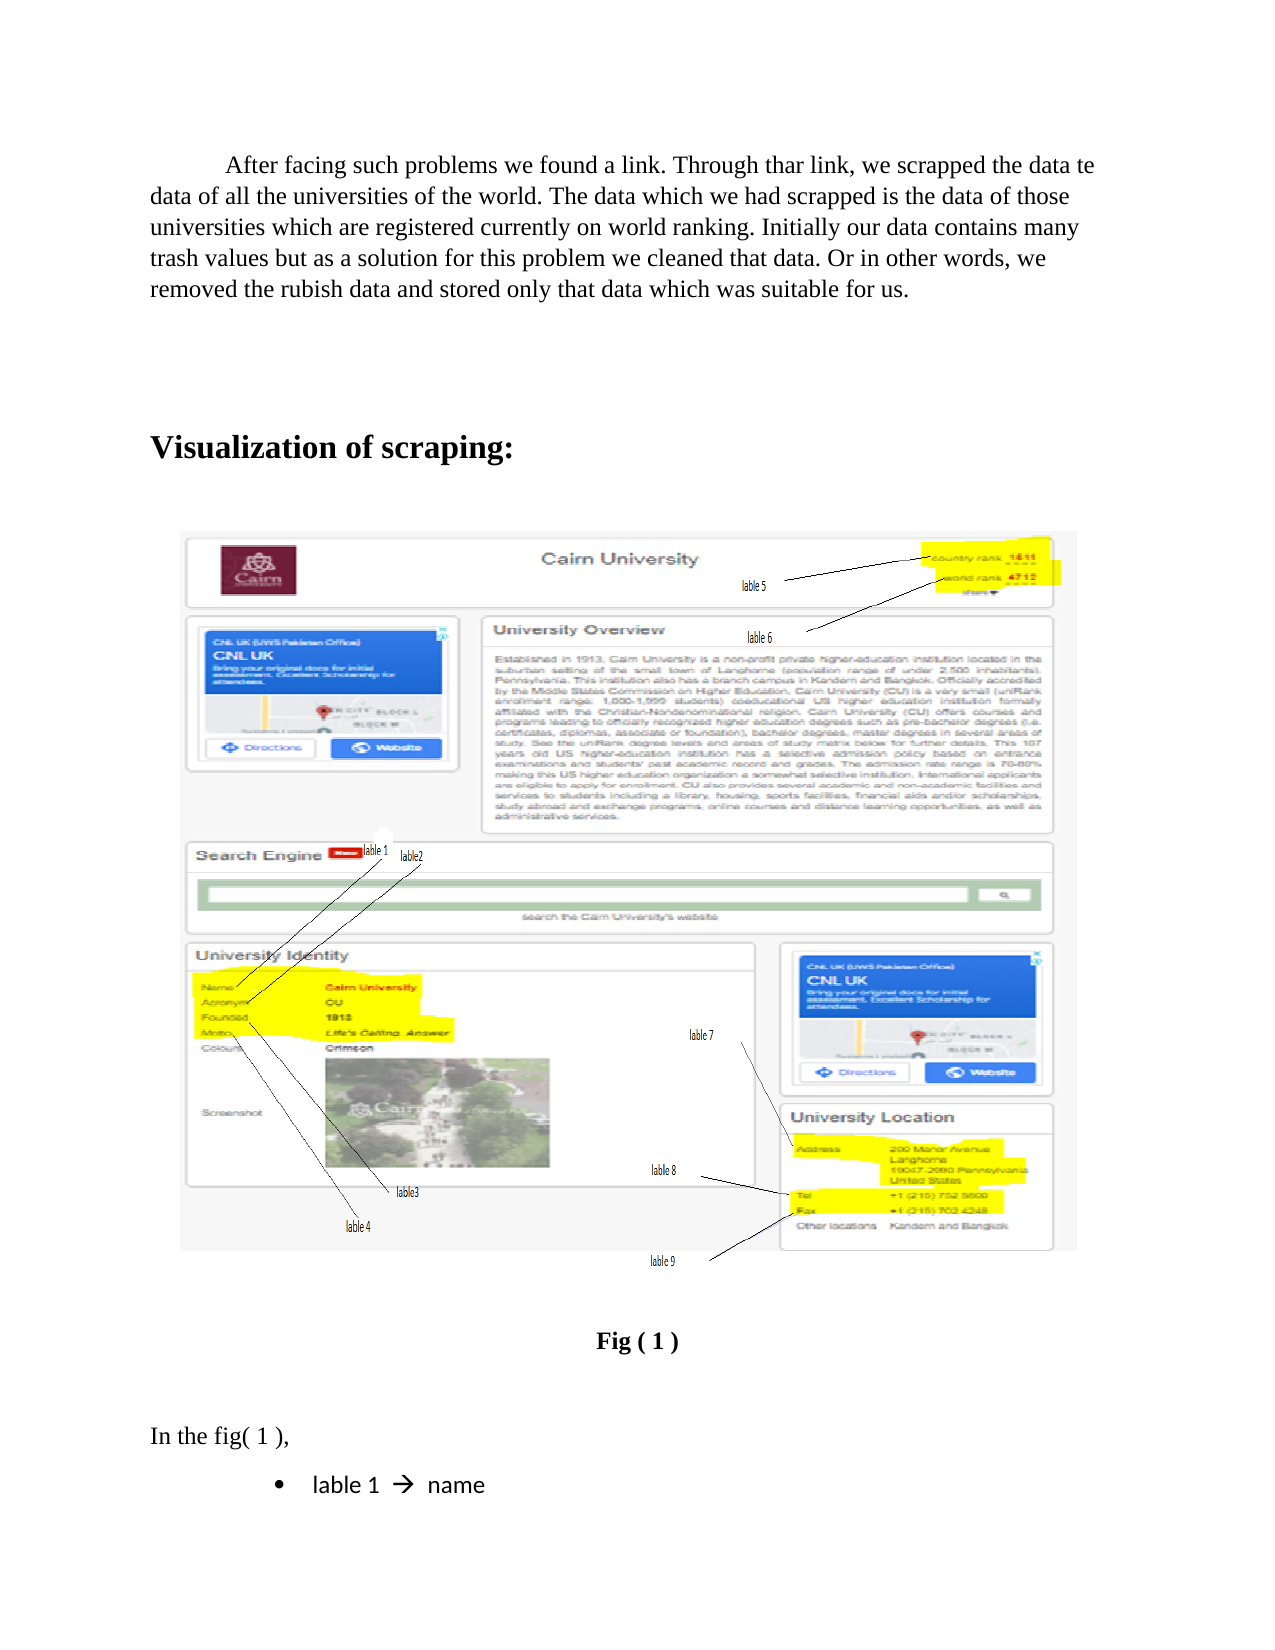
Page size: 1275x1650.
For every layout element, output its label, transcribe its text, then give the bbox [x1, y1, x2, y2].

picture [150, 515, 1125, 1307]
list lable 1 name [275, 1469, 1125, 1499]
text After facing such problems we found a link. Through thar link, we scrapped the data te data of all the universities of the world. The data which we had scrapped is the data of those universities which are registered currently on world ranking. Initially our data contains many trash values but as a solution for this problem we cleaned that data. Or in other words, we removed the rubish data and stored only that data which was suitable for us. [150, 150, 1125, 303]
text In the fig( 1 ), [150, 1421, 1125, 1450]
text Visualization of scraping: [150, 428, 1125, 466]
text Fig ( 1 ) [150, 1326, 1125, 1355]
